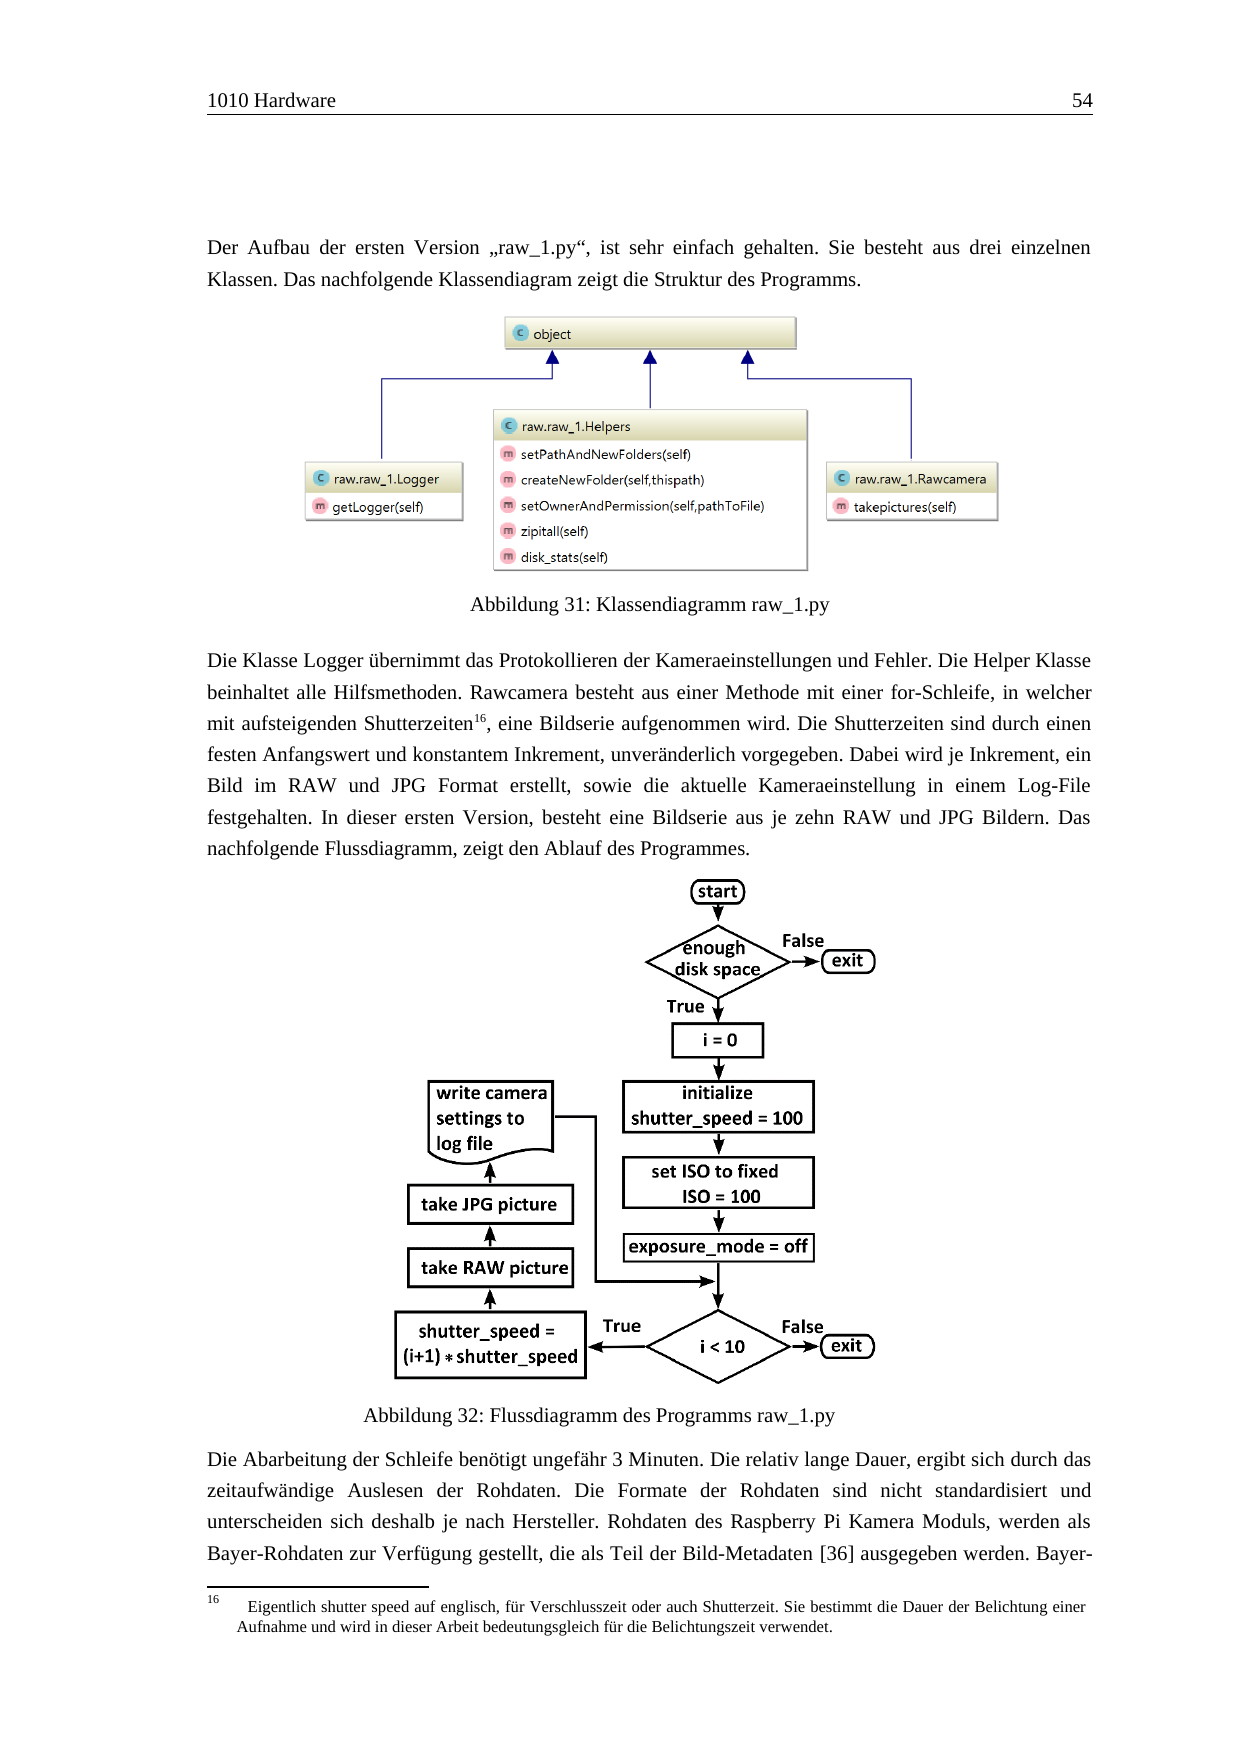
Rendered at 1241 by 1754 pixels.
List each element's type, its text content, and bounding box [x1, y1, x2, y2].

text Abbildung 31: Klassendiagramm raw_1.py [207, 592, 1093, 616]
picture [394, 879, 876, 1384]
text Die Klasse Logger übernimmt das Protokollieren der Kameraeinstellungen und Fehler. Die Helper Klasse beinhaltet alle Hilfsmethoden. Rawcamera besteht aus einer Methode mit einer for-Schleife, in welcher mit aufsteigenden Shutterzeiten, eine Bildserie aufgenommen wird. Die Shutterzeiten sind durch einen festen Anfangswert und konstantem Inkrement, unveränderlich vorgegeben. Dabei wird je Inkrement, ein Bild im RAW und JPG Format erstellt, sowie die aktuelle Kameraeinstellung in einem Log-File festgehalten. In dieser ersten Version, besteht eine Bildserie aus je zehn RAW und JPG Bildern. Das nachfolgende Flussdiagramm, zeigt den Ablauf des Programmes. [207, 648, 1093, 860]
picture [298, 310, 1002, 573]
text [207, 1447, 1093, 1564]
text Der Aufbau der ersten Version „raw_1.py“, ist sehr einfach gehalten. Sie besteht aus drei einzelnen Klassen. Das nachfolgende Klassendiagram zeigt die Struktur des Programms. [207, 235, 1093, 291]
text Abbildung 32: Flussdiagramm des Programms raw_1.py [207, 1403, 1093, 1427]
